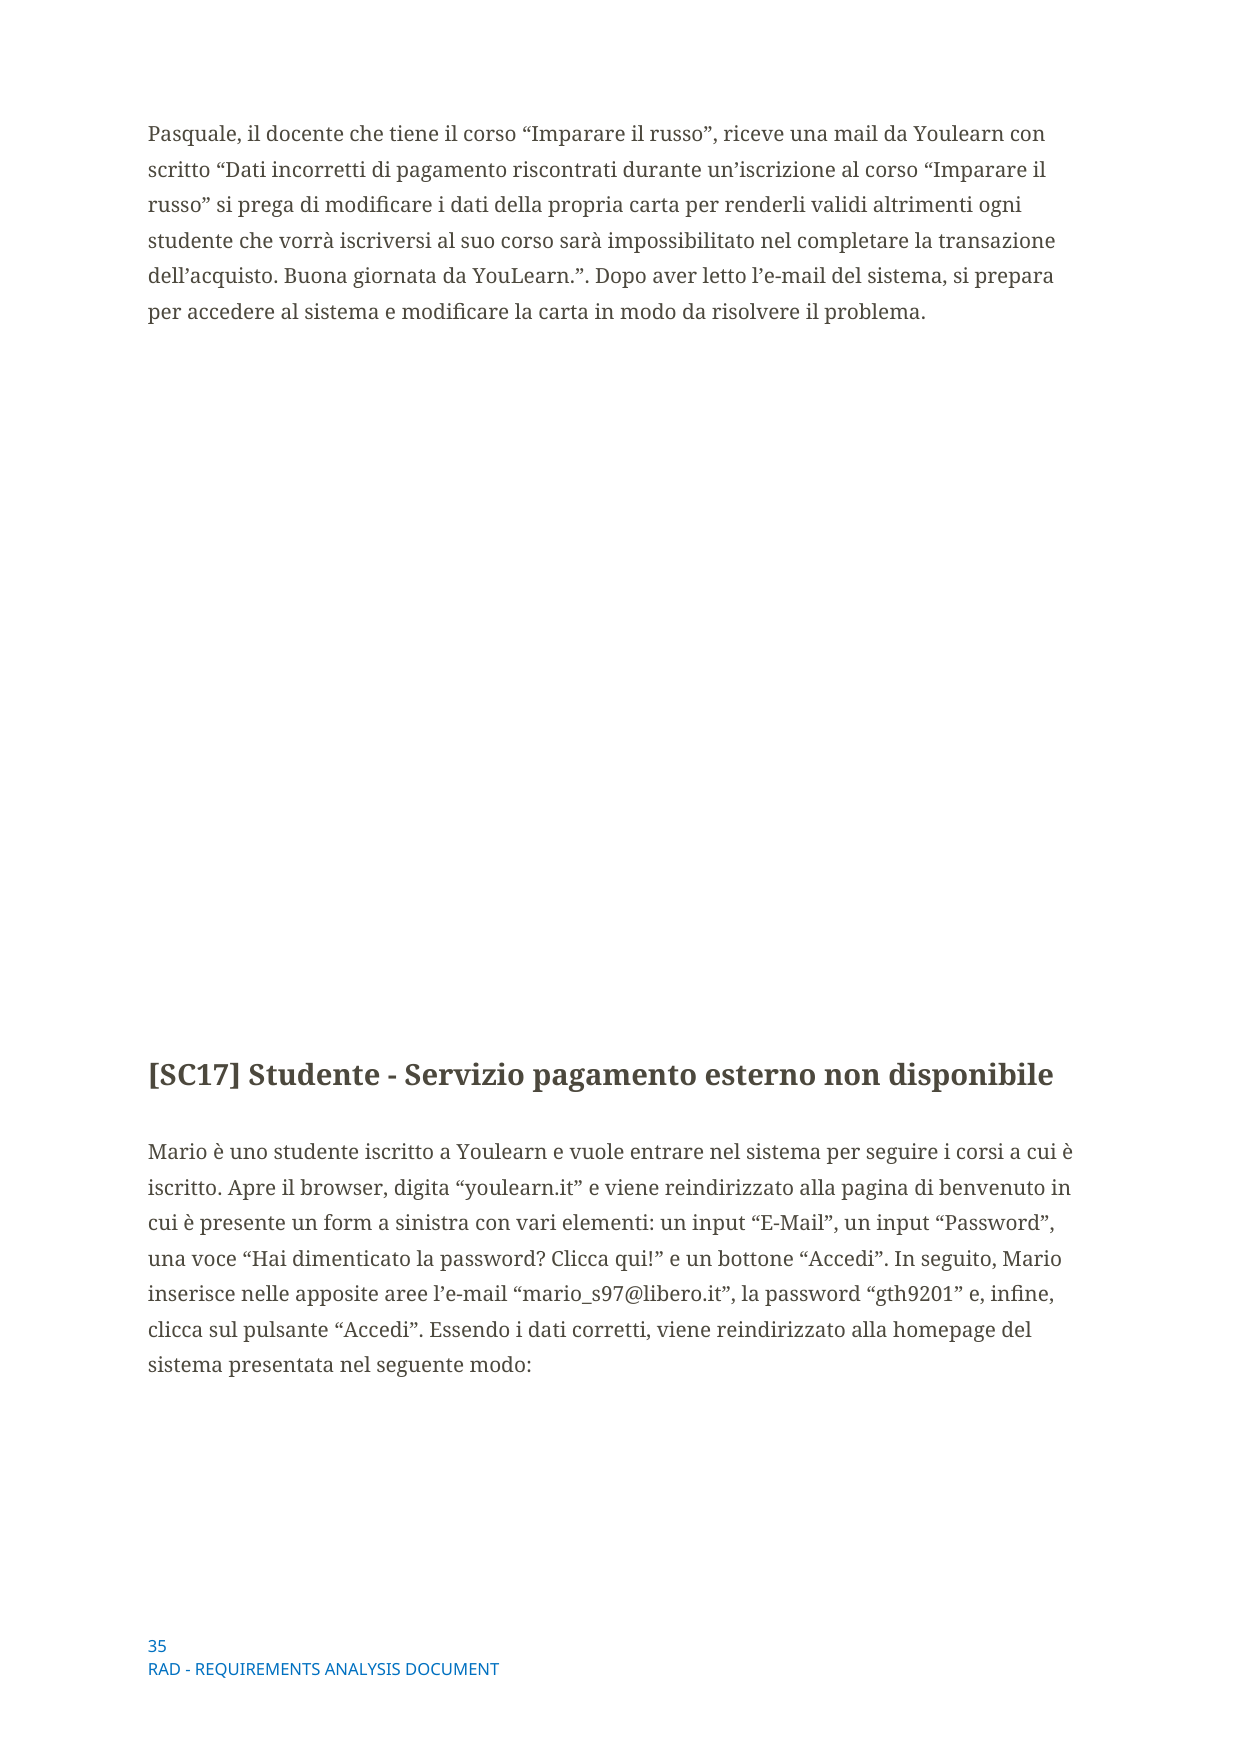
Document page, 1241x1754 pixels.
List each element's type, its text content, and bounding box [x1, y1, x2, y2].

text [148, 119, 1092, 326]
text [SC17] Studente - Servizio pagamento esterno non disponibile [148, 1054, 1092, 1094]
text Mario è uno studente iscritto a Youlearn e vuole entrare nel sistema per seguire i corsi a cui è iscritto. Apre il browser, digita “youlearn.it” e viene reindirizzato alla pagina di benvenuto in cui è presente un form a sinistra con vari elementi: un input “E-Mail”, un input “Password”, una voce “Hai dimenticato la password? Clicca qui!” e un bottone “Accedi”. In seguito, Mario inserisce nelle apposite aree l’e-mail “mario_s97@libero.it”, la password “gth9201” e, infine, clicca sul pulsante “Accedi”. Essendo i dati corretti, viene reindirizzato alla homepage del sistema presentata nel seguente modo: [148, 1137, 1092, 1379]
